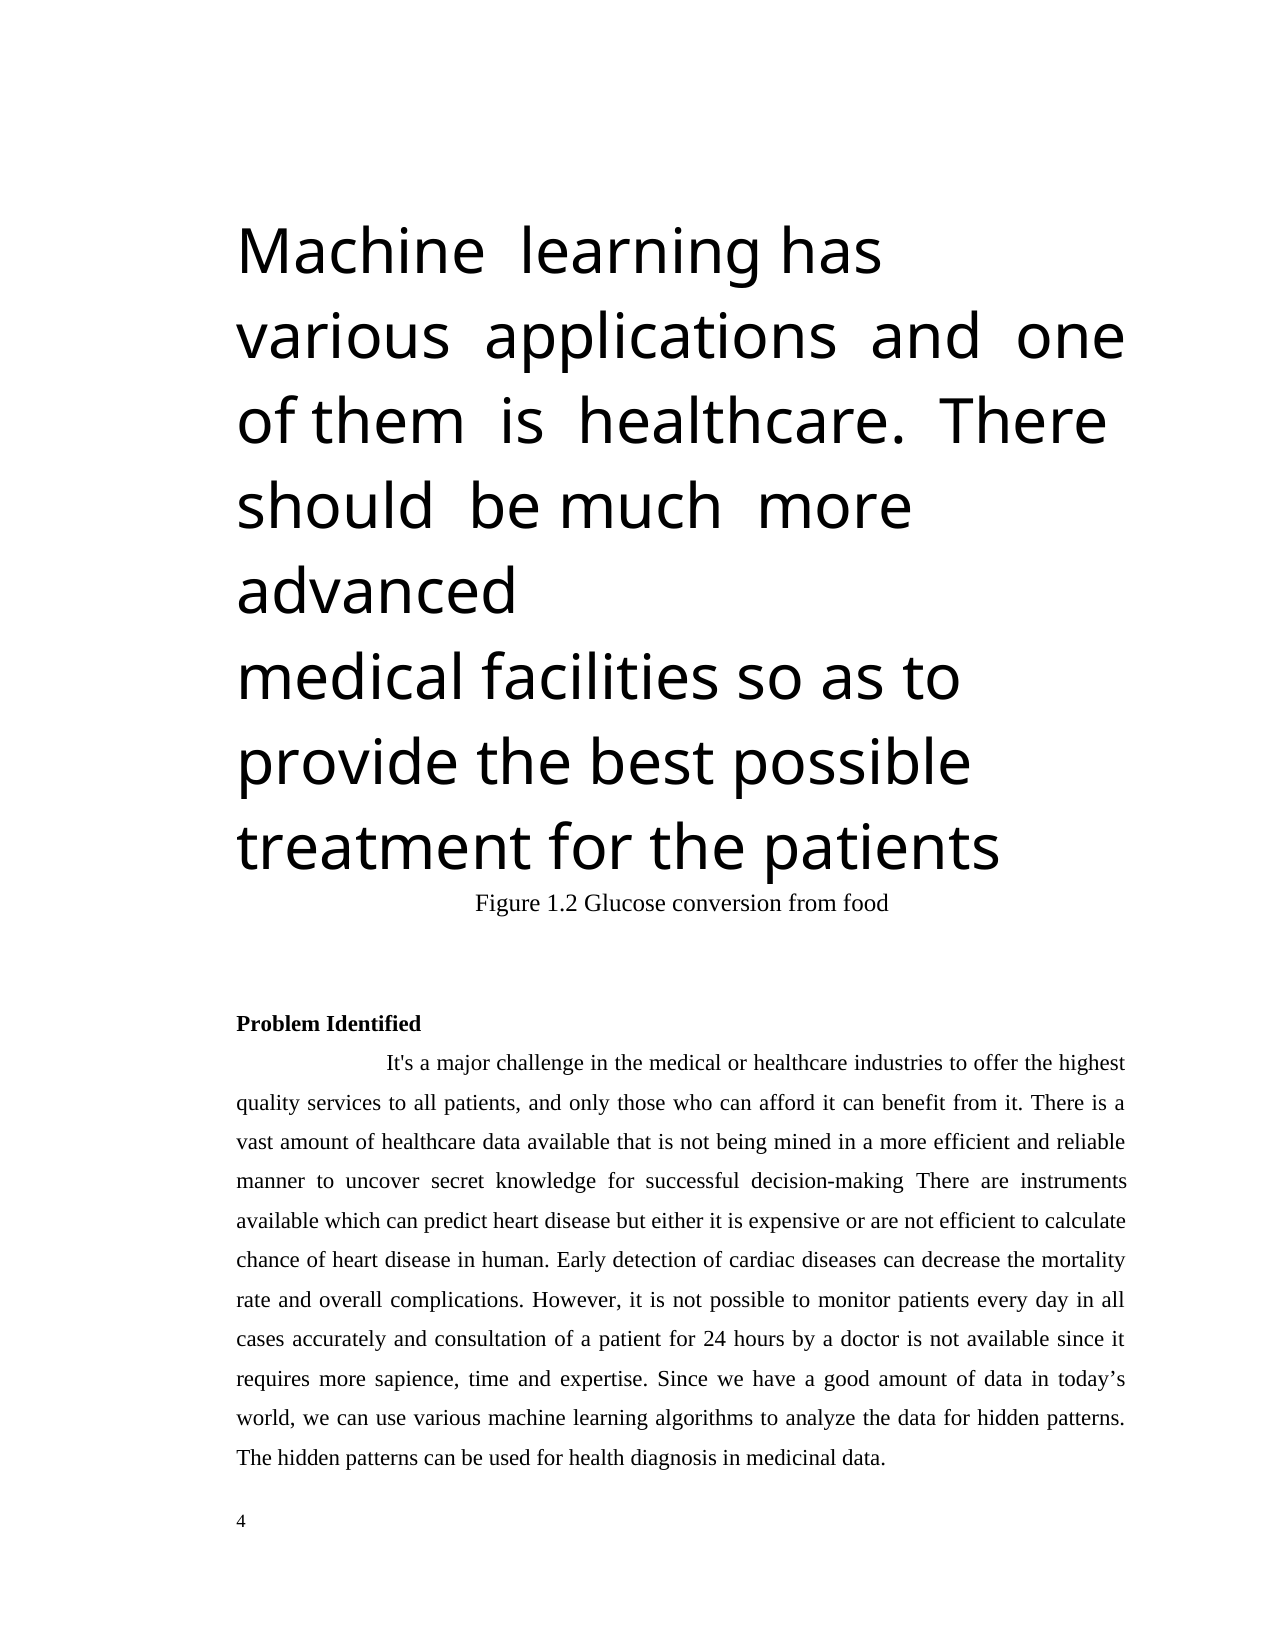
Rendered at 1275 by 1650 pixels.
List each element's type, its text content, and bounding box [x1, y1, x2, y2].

text It's a major challenge in the medical or healthcare industries to offer the highest quality services to all patients, and only those who can afford it can benefit from it. There is a vast amount of healthcare data available that is not being mined in a more efficient and reliable manner to uncover secret knowledge for successful decision-making There are instruments available which can predict heart disease but either it is expensive or are not efficient to calculate chance of heart disease in human. Early detection of cardiac diseases can decrease the mortality rate and overall complications. However, it is not possible to monitor patients every day in all cases accurately and consultation of a patient for 24 hours by a doctor is not available since it requires more sapience, time and expertise. Since we have a good amount of data in today’s world, we can use various machine learning algorithms to analyze the data for hidden patterns. The hidden patterns can be used for health diagnosis in medicinal data. [236, 1049, 1127, 1470]
text Problem Identified [236, 1010, 1127, 1036]
text medical facilities so as to provide the best possible treatment for the patients [236, 632, 1127, 888]
text Machine learning has various applications and one of them is healthcare. There should be much more advanced [236, 207, 1127, 632]
text Figure 1.2 Glucose conversion from food [236, 888, 1127, 916]
